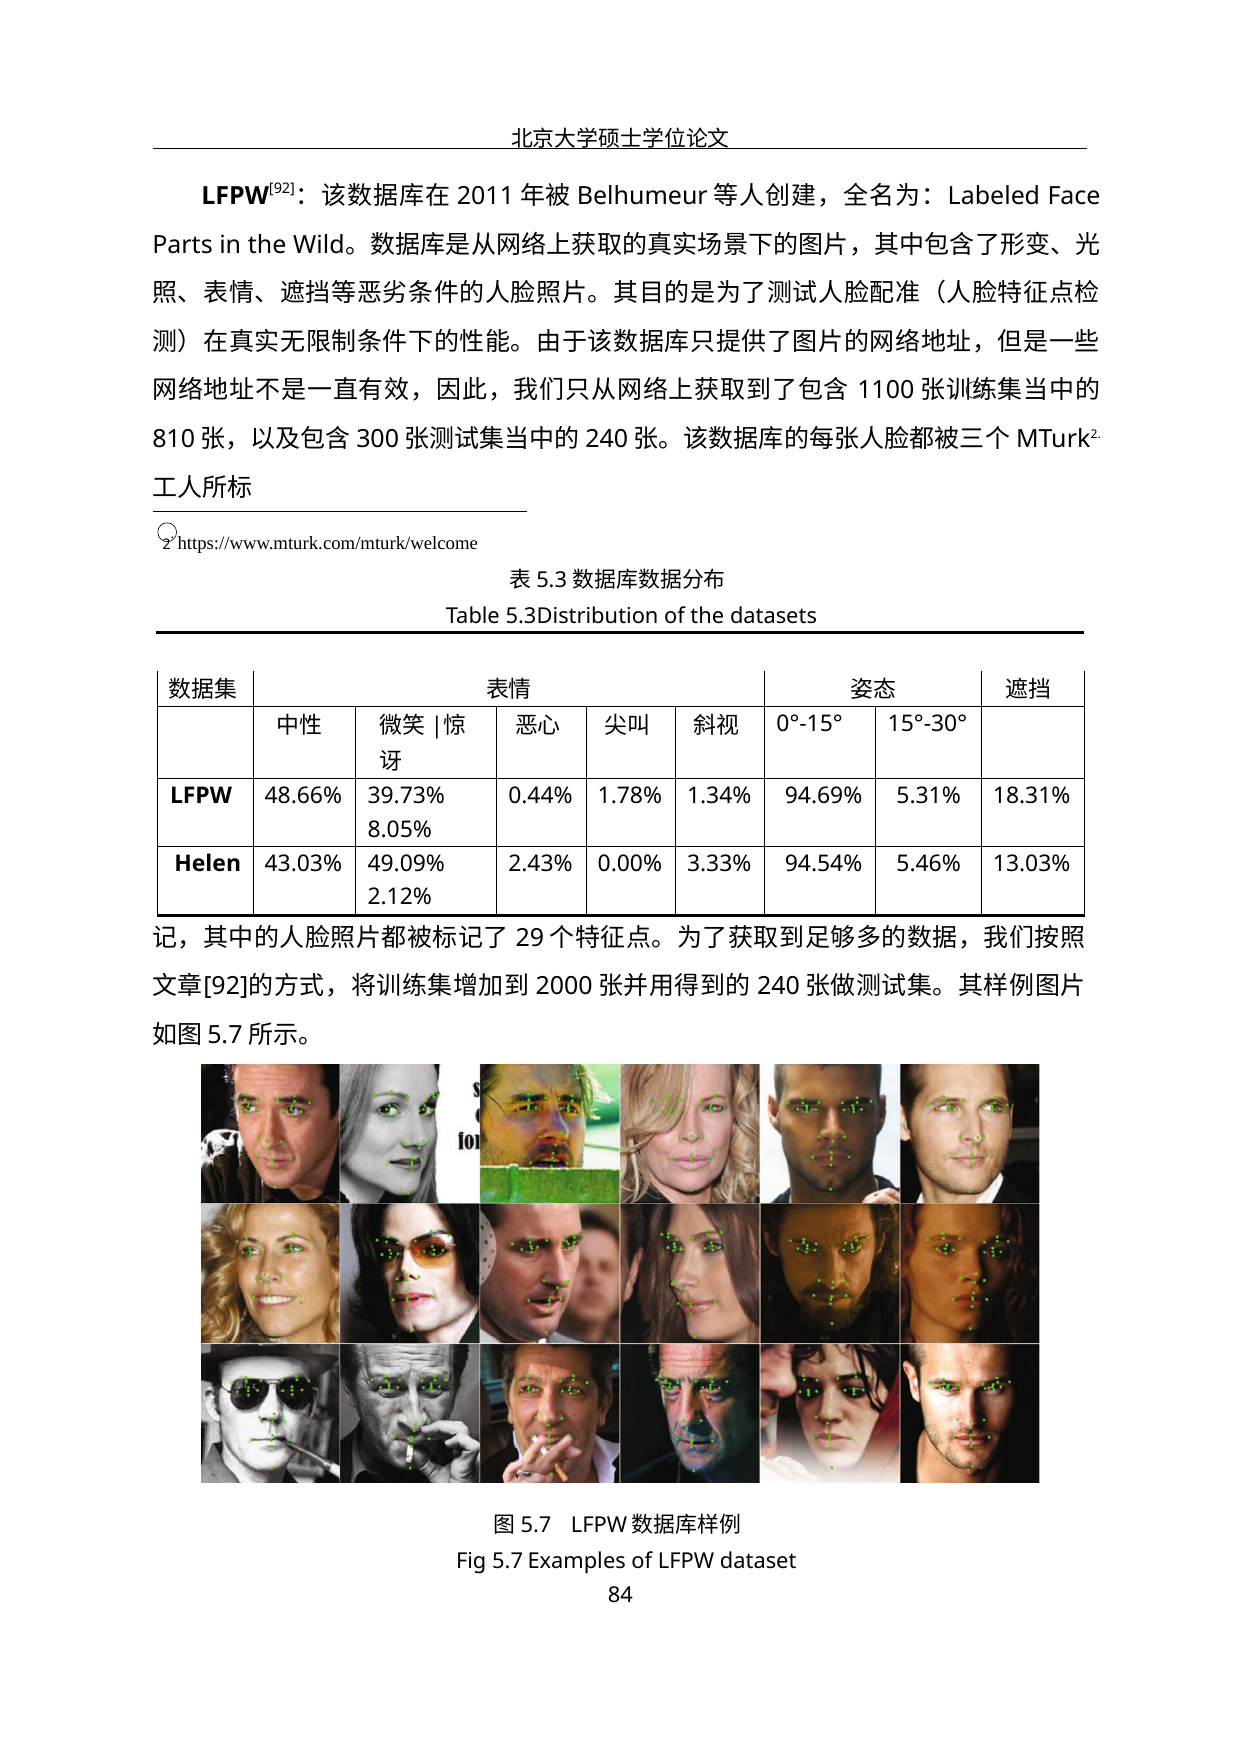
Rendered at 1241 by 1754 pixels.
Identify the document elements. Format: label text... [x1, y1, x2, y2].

table_cell 43.03% [254, 847, 355, 914]
table_header 姿态 [765, 671, 981, 706]
table_cell 3.33% [676, 847, 764, 914]
table_cell 0.00% [587, 847, 675, 914]
text 2. https://www.mturk.com/mturk/welcome [162, 525, 1107, 556]
subtitle 表 5.3 数据库数据分布 [143, 562, 1092, 593]
table_cell 49.09% |2.12% [356, 847, 496, 914]
table_cell 94.69% [765, 779, 875, 846]
table_cell Helen [158, 847, 253, 914]
table_cell 18.31% [982, 779, 1084, 846]
table_cell 5.46% [876, 847, 981, 914]
table_cell 斜视 [676, 707, 764, 778]
table_header 数据集 [158, 671, 253, 706]
table_cell 48.66% [254, 779, 355, 846]
table_header 遮挡 [982, 671, 1084, 706]
text Table 5.3 Distribution of the datasets [143, 600, 1107, 630]
table_cell LFPW [158, 779, 253, 846]
table_cell 39.73% |8.05% [356, 779, 496, 846]
picture [200, 1063, 1040, 1483]
table_cell 2.43% [497, 847, 586, 914]
text Fig 5.7 Examples of LFPW dataset [143, 1544, 1107, 1574]
table_cell 0.44% [497, 779, 586, 846]
table_cell 94.54% [765, 847, 875, 914]
table_cell 微笑 |惊讶 [356, 707, 496, 778]
table_cell [982, 707, 1084, 778]
table_cell 13.03% [982, 847, 1084, 914]
text 图 5.7 LFPW数据库样例 [143, 1507, 1107, 1538]
table_cell 中性 [254, 707, 355, 778]
table_cell 恶心 [497, 707, 586, 778]
table_cell 5.31% [876, 779, 981, 846]
table_cell 尖叫 [587, 707, 675, 778]
table_cell [158, 707, 253, 778]
text LFPW[92]：该数据库在2011年被Belhumeur等人创建，全名为：Labeled Face Parts in the Wild。数据库是从网络上获取的真实场景下的图片，其中包含了形变、光照、表情、遮挡等恶劣条件的人脸照片。其目的是为了测试人脸配准（人脸特征点检测）在真实无限制条件下的性能。由于该数据库只提供了图片的网络地址，但是一些网络地址不是一直有效，因此，我们只从网络上获取到了包含1100张训练集当中的810张，以及包含300张测试集当中的240张。该数据库的每张人脸都被三个MTurk2.工人所标 [152, 176, 1101, 503]
table_cell 1.34% [676, 779, 764, 846]
table_cell 0°-15° [765, 707, 875, 778]
table_cell 1.78% [587, 779, 675, 846]
table_cell 15°-30° [876, 707, 981, 778]
table_header 表情 [254, 671, 764, 706]
text 记，其中的人脸照片都被标记了29个特征点。为了获取到足够多的数据，我们按照文章[92]的方式，将训练集增加到2000张并用得到的240张做测试集。其样例图片如图5.7 所示。 [152, 917, 1087, 1051]
